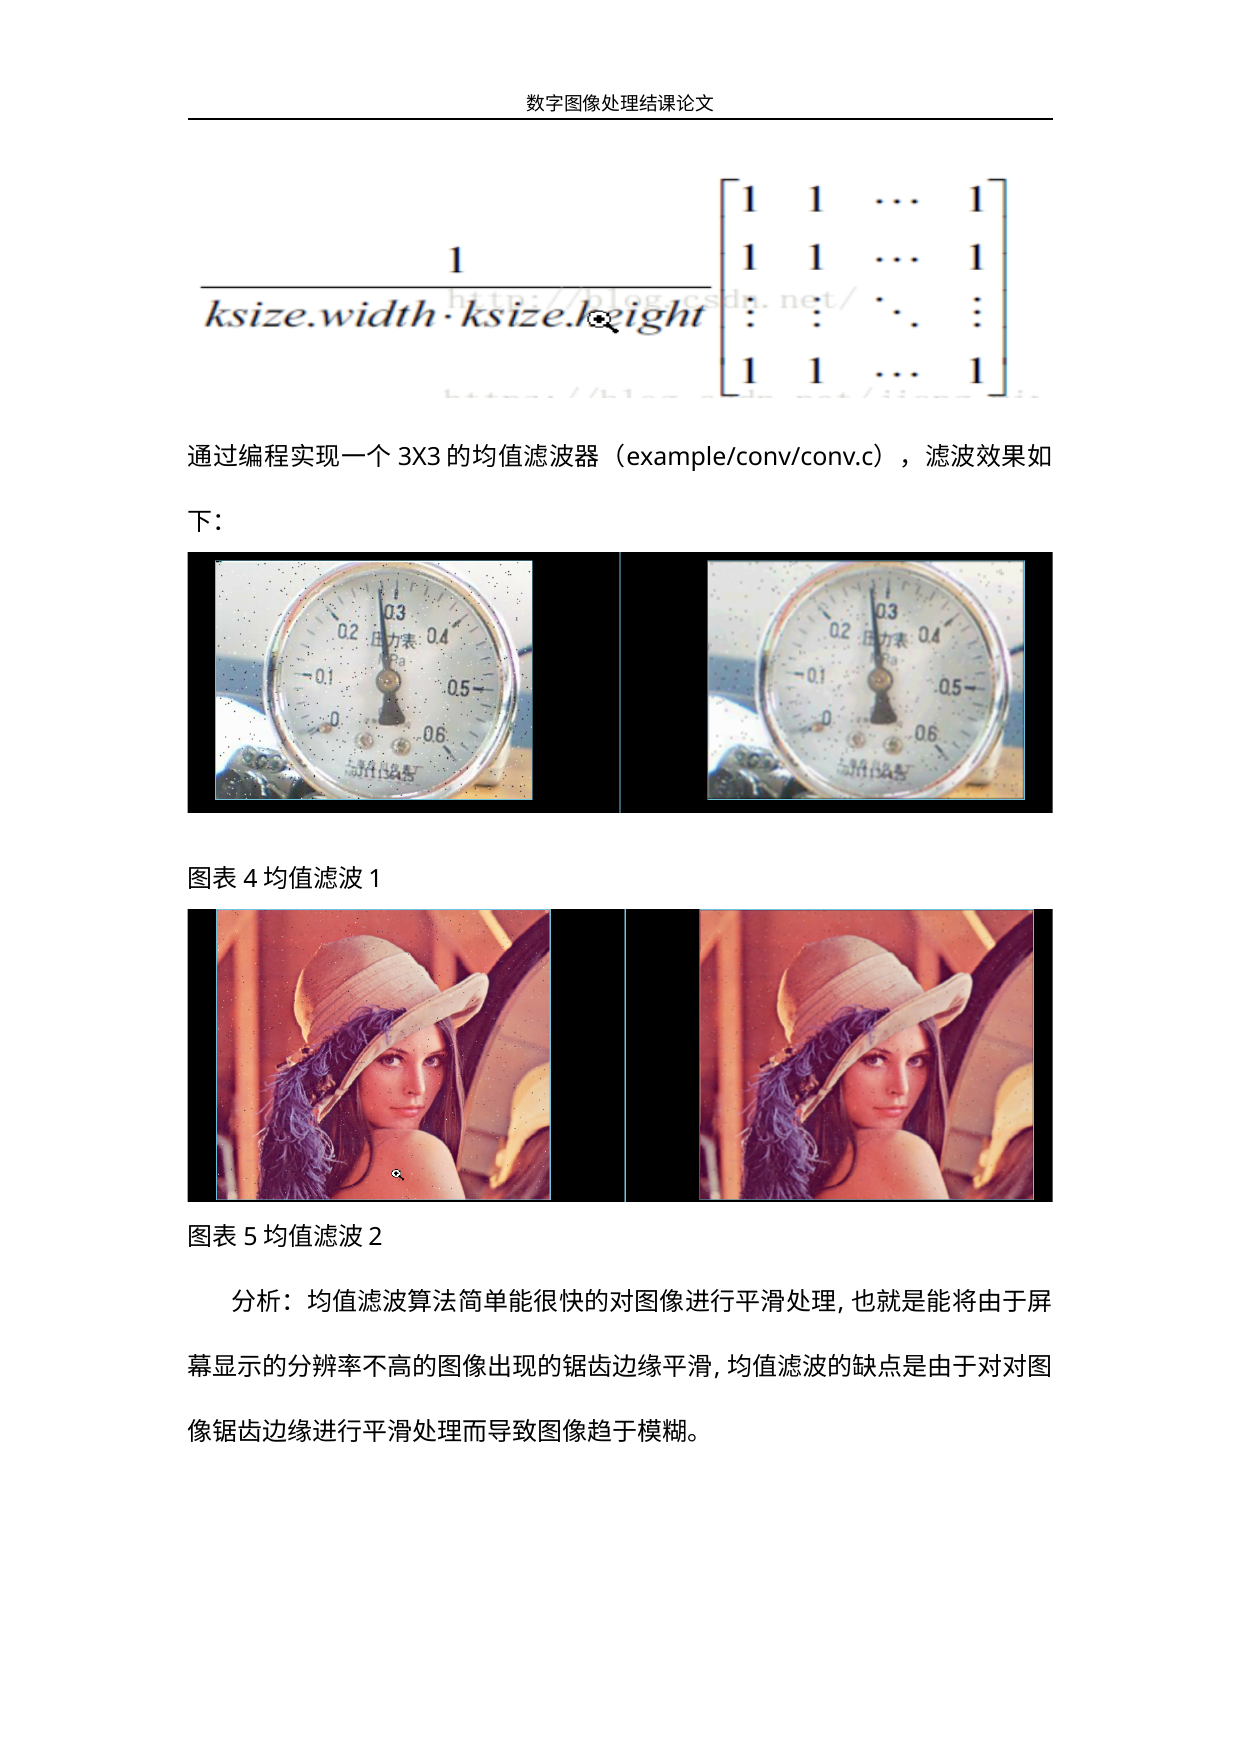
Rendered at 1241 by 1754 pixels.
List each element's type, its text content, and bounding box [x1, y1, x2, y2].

text 图表 5 均值滤波2 [187, 1202, 1053, 1267]
picture [187, 552, 1053, 813]
picture [187, 162, 1039, 398]
text 分析：均值滤波算法简单能很快的对图像进行平滑处理, 也就是能将由于屏幕显示的分辨率不高的图像出现的锯齿边缘平滑, 均值滤波的缺点是由于对对图像锯齿边缘进行平滑处理而导致图像趋于模糊。 [187, 1267, 1053, 1462]
picture [187, 909, 1053, 1202]
text 通过编程实现一个3X3的均值滤波器（example/conv/conv.c），滤波效果如下： [187, 422, 1053, 552]
text 图表 4 均值滤波1 [187, 844, 1053, 909]
